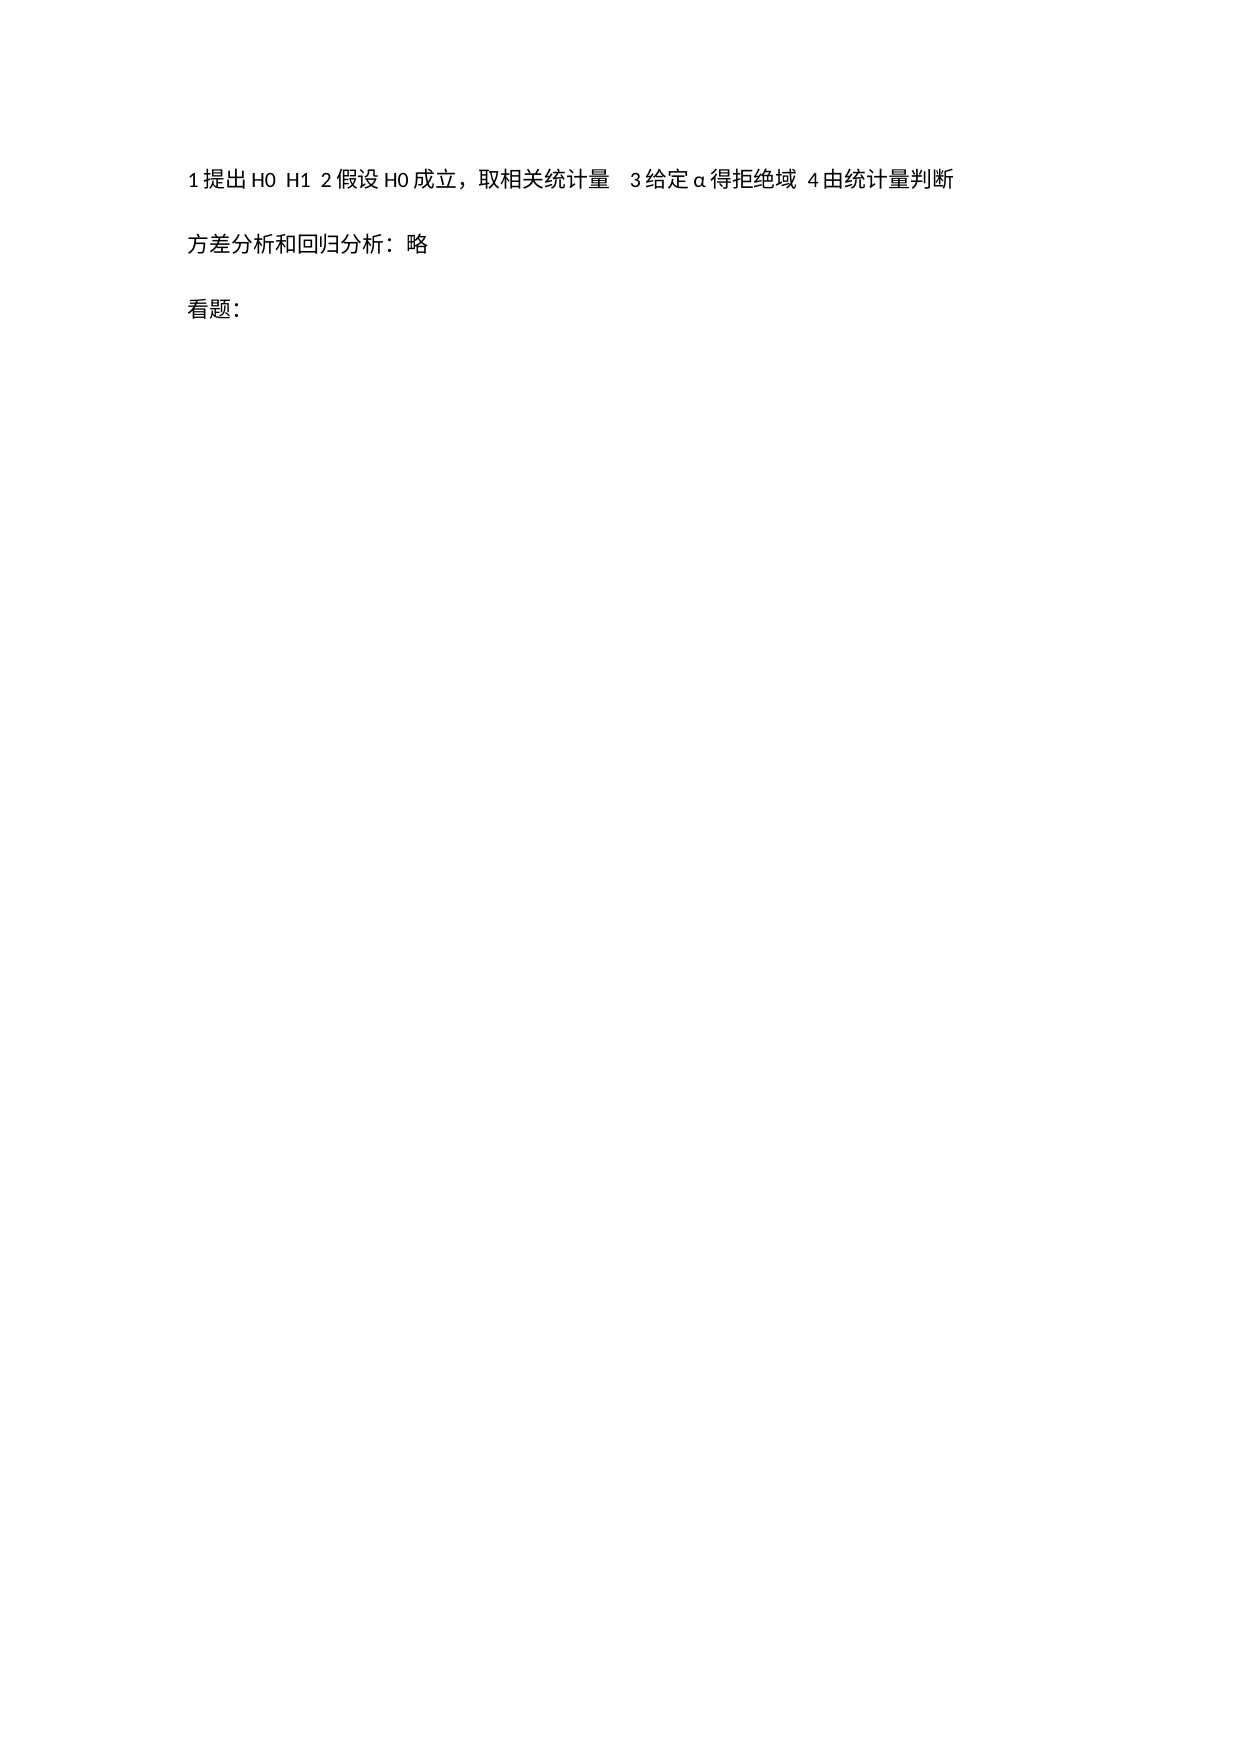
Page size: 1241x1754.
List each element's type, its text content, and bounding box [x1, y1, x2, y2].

text 1提出H0 H1 2假设H0成立，取相关统计量 3给定α得拒绝域 4由统计量判断 [187, 162, 1053, 194]
text 方差分析和回归分析：略 [187, 227, 1053, 259]
text 看题： [187, 292, 1053, 324]
